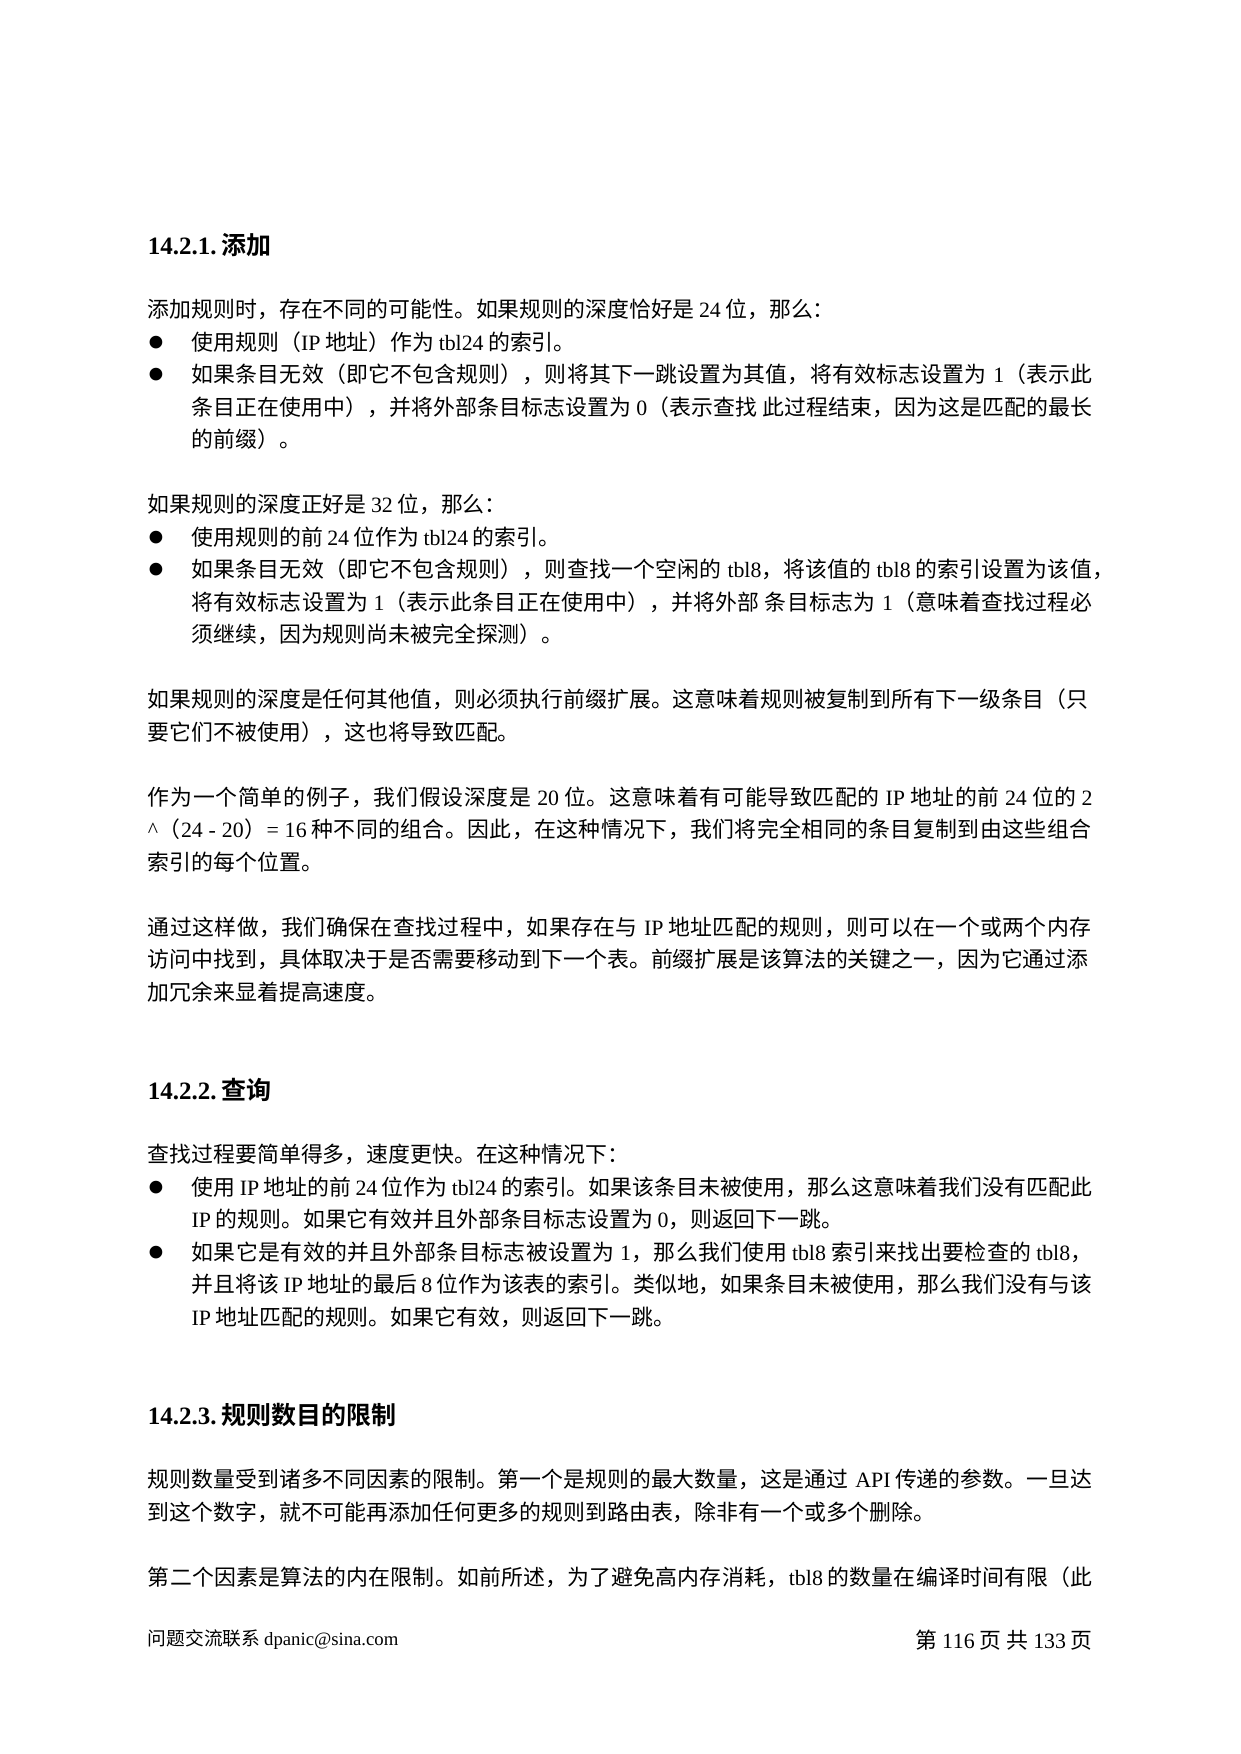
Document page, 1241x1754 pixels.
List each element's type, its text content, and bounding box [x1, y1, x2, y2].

text 规则数量受到诸多不同因素的限制。第一个是规则的最大数量，这是通过API传递的参数。一旦达到这个数字，就不可能再添加任何更多的规则到路由表，除非有一个或多个删除。 [148, 1462, 1092, 1527]
list 如果条目无效（即它不包含规则），则将其下一跳设置为其值，将有效标志设置为1（表示此条目正在使用中），并将外部条目标志设置为0（表示查找 此过程结束，因为这是匹配的最长的前缀）。 [148, 357, 1092, 454]
list 使用规则（IP地址）作为tbl24的索引。 [148, 324, 1092, 357]
subtitle 添加 [148, 211, 1092, 276]
list 如果条目无效（即它不包含规则），则查找一个空闲的tbl8，将该值的tbl8的索引设置为该值，将有效标志设置为1（表示此条目正在使用中），并将外部 条目标志为1（意味着查找过程必须继续，因为规则尚未被完全探测）。 [148, 552, 1092, 649]
subtitle 规则数目的限制 [148, 1381, 1092, 1446]
text 作为一个简单的例子，我们假设深度是20位。这意味着有可能导致匹配的IP地址的前24位的2 ^（24 - 20）= 16种不同的组合。因此，在这种情况下，我们将完全相同的条目复制到由这些组合索引的每个位置。 [148, 779, 1092, 877]
list 使用IP地址的前24位作为tbl24的索引。如果该条目未被使用，那么这意味着我们没有匹配此IP的规则。如果它有效并且外部条目标志设置为0，则返回下一跳。 [148, 1169, 1092, 1234]
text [148, 1559, 1092, 1592]
text 通过这样做，我们确保在查找过程中，如果存在与IP地址匹配的规则，则可以在一个或两个内存访问中找到，具体取决于是否需要移动到下一个表。前缀扩展是该算法的关键之一，因为它通过添加冗余来显着提高速度。 [148, 909, 1092, 1007]
subtitle 查询 [148, 1056, 1092, 1121]
text 查找过程要简单得多，速度更快。在这种情况下： [148, 1137, 1092, 1169]
list 如果它是有效的并且外部条目标志被设置为1，那么我们使用tbl8索引来找出要检查的tbl8，并且将该IP地址的最后8位作为该表的索引。类似地，如果条目未被使用，那么我们没有与该IP地址匹配的规则。如果它有效，则返回下一跳。 [148, 1234, 1092, 1332]
text 添加规则时，存在不同的可能性。如果规则的深度恰好是24位，那么： [148, 292, 1092, 324]
list 使用规则的前24位作为tbl24的索引。 [148, 519, 1092, 552]
text 如果规则的深度是任何其他值，则必须执行前缀扩展。这意味着规则被复制到所有下一级条目（只要它们不被使用），这也将导致匹配。 [148, 682, 1092, 747]
text 如果规则的深度正好是32位，那么： [148, 487, 1092, 519]
